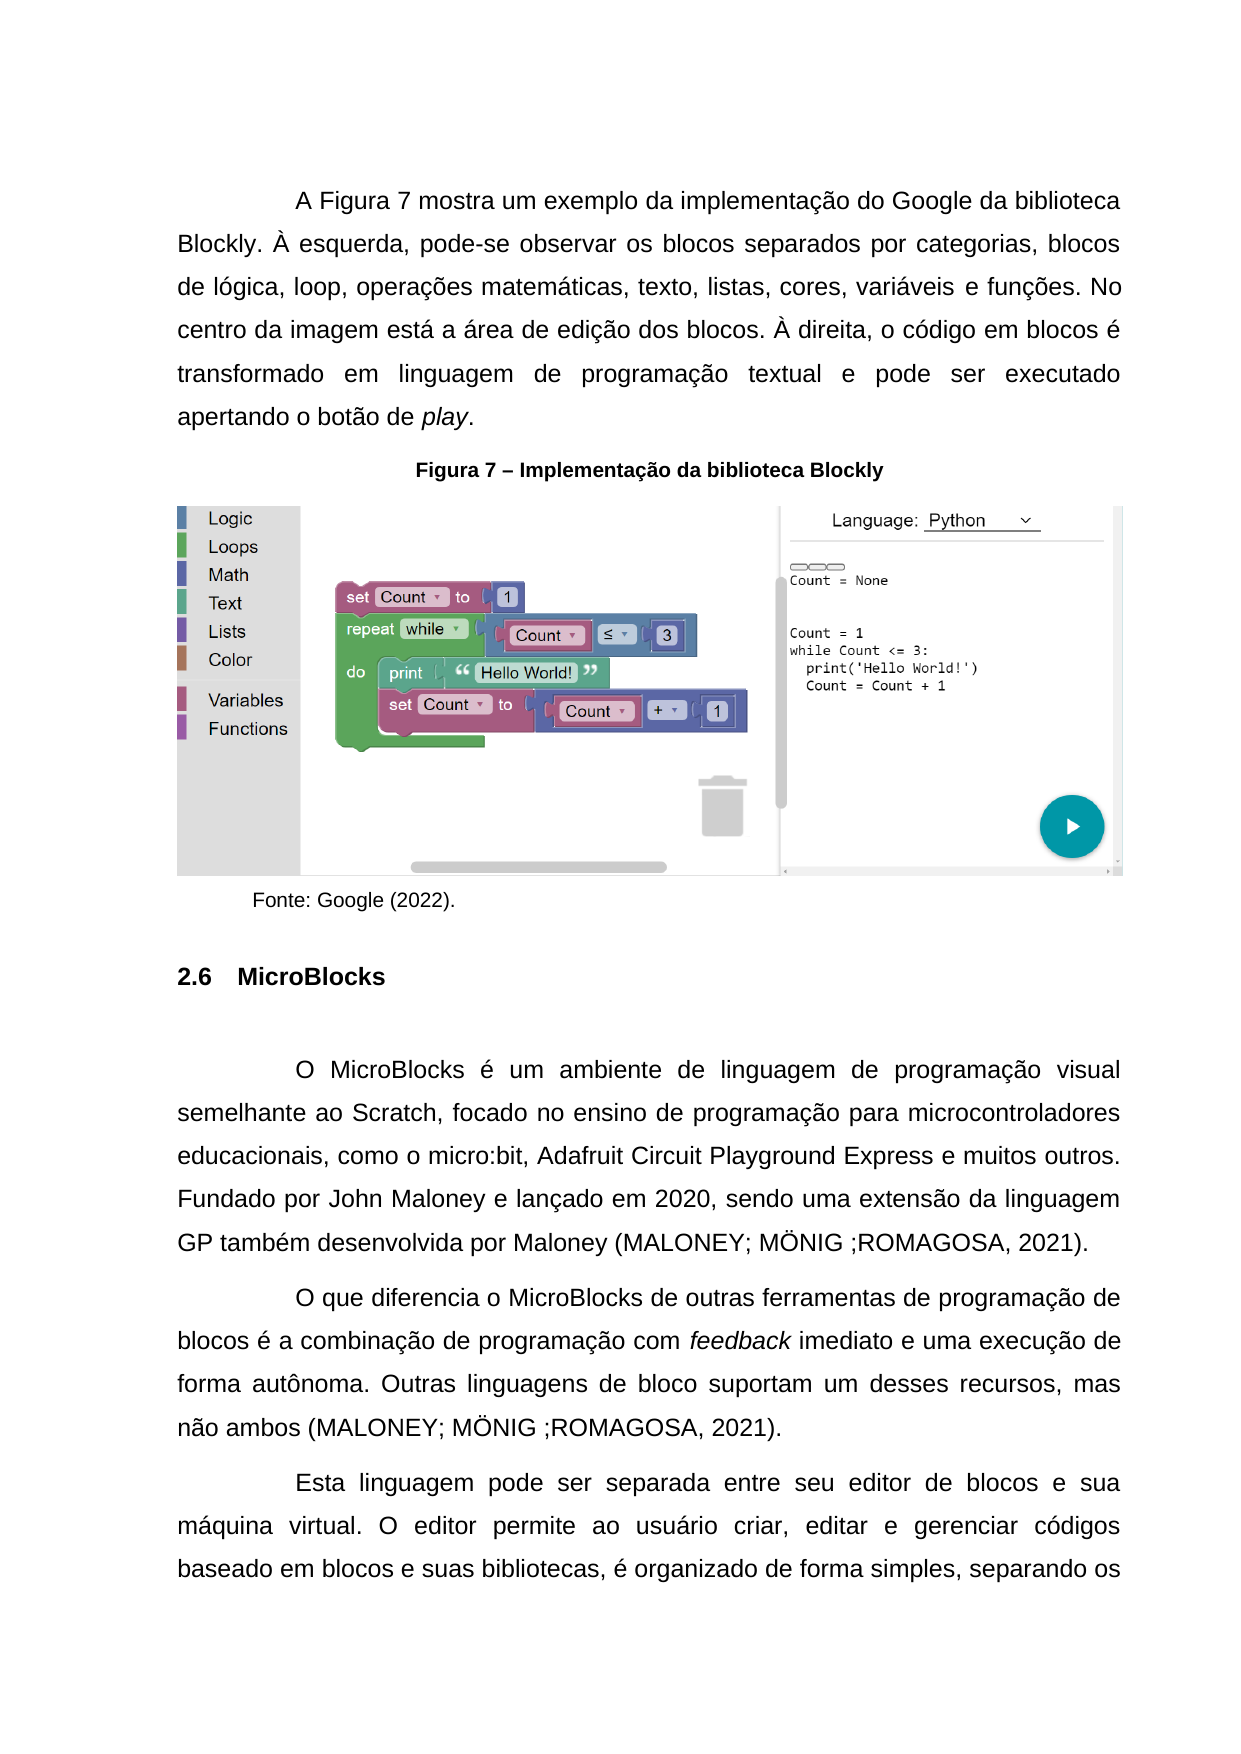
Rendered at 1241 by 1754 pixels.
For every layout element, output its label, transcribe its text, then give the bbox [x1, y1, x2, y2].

picture [177, 506, 1123, 876]
text O que diferencia o MicroBlocks de outras ferramentas de programação de blocos é a combinação de programação com feedback imediato e uma execução de forma autônoma. Outras linguagens de bloco suportam um desses recursos, mas não ambos (MALONEY; MÖNIG ;ROMAGOSA, 2021). [177, 1283, 1122, 1441]
text Figura 7 – Implementação da biblioteca Blockly [177, 457, 1122, 481]
text Fonte: Google (2022). [177, 888, 1122, 912]
subtitle MicroBlocks [177, 962, 1122, 991]
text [177, 1468, 1122, 1583]
text A Figura 7 mostra um exemplo da implementação do Google da biblioteca Blockly. À esquerda, pode-se observar os blocos separados por categorias, blocos de lógica, loop, operações matemáticas, texto, listas, cores, variáveis ​​e funções. No centro da imagem está a área de edição dos blocos. À direita, o código em blocos é transformado em linguagem de programação textual e pode ser executado apertando o botão de play. [177, 186, 1122, 431]
text O MicroBlocks é um ambiente de linguagem de programação visual semelhante ao Scratch, focado no ensino de programação para microcontroladores educacionais, como o micro:bit, Adafruit Circuit Playground Express e muitos outros. Fundado por John Maloney e lançado em 2020, sendo uma extensão da linguagem GP também desenvolvida por Maloney (MALONEY; MÖNIG ;ROMAGOSA, 2021). [177, 1055, 1122, 1256]
